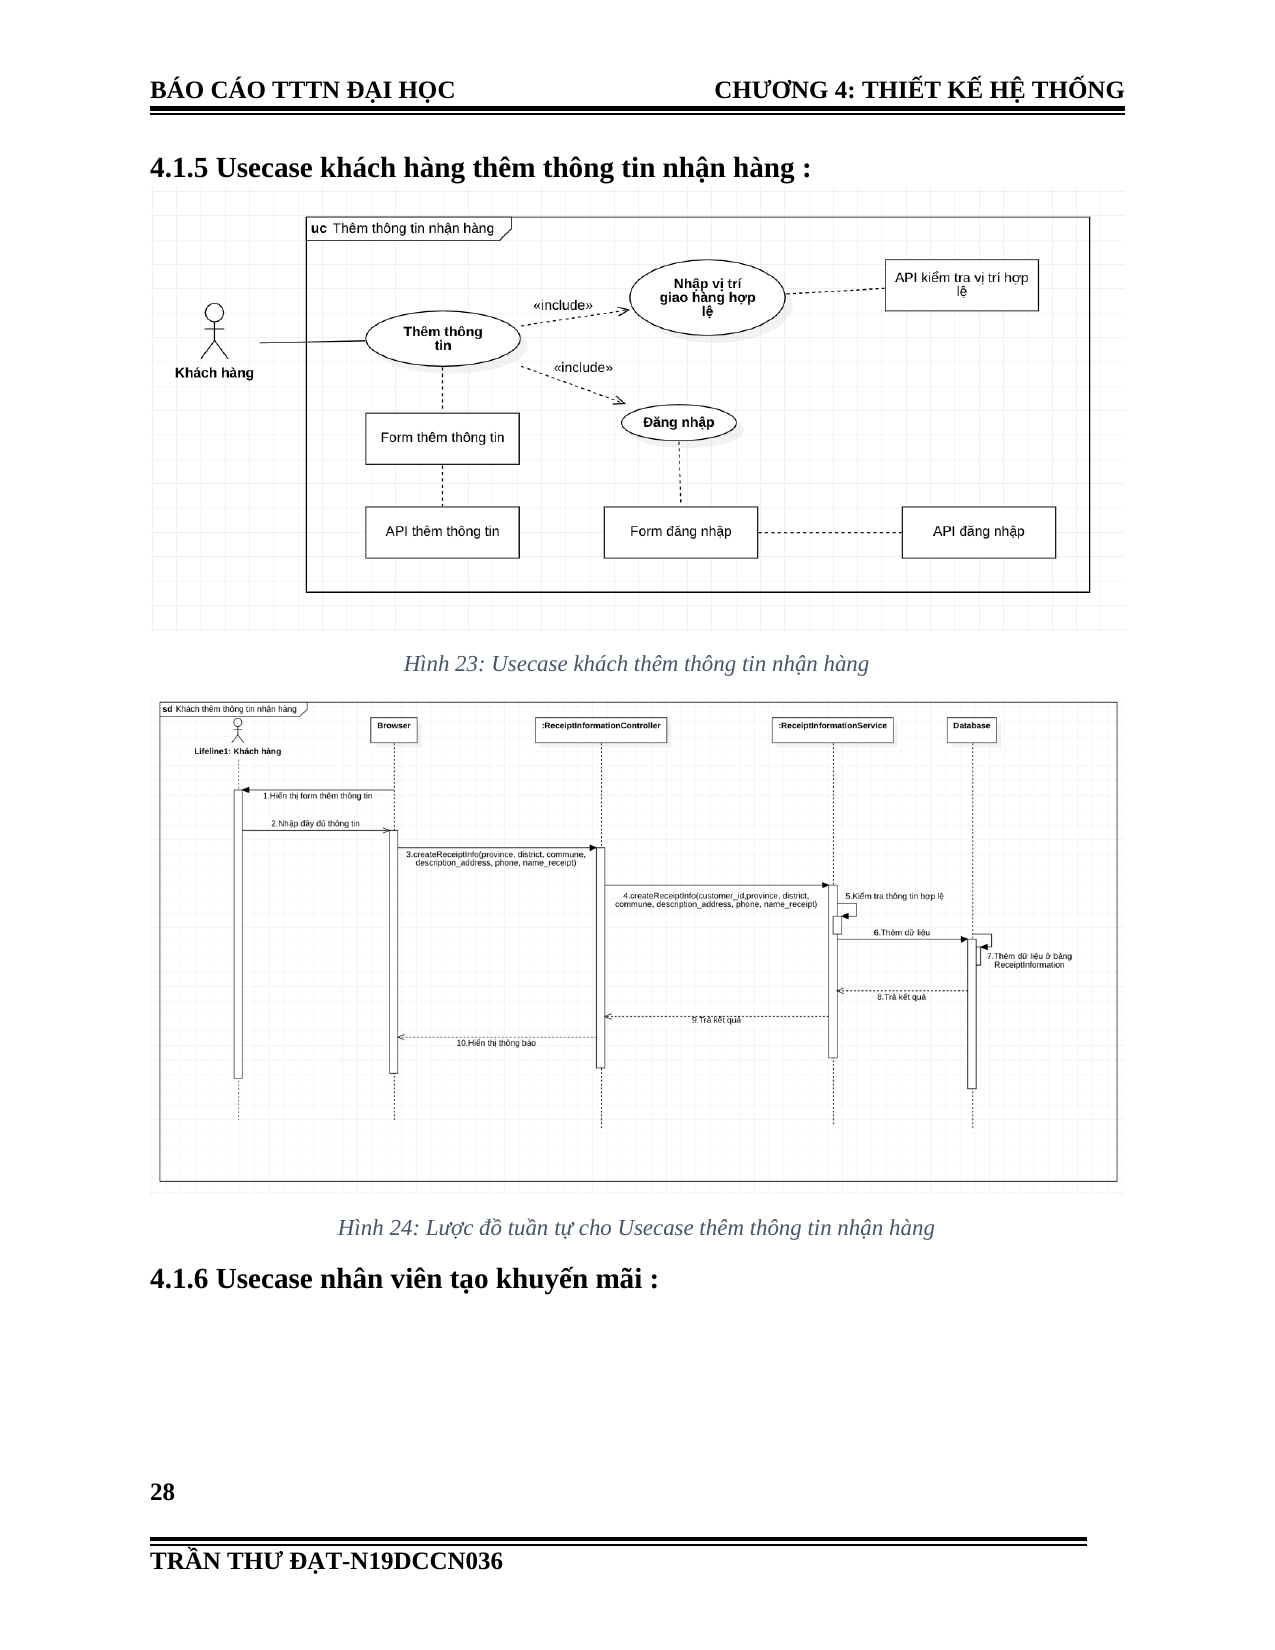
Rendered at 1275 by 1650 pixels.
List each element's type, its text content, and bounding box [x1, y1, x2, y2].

picture [150, 697, 1125, 1196]
text Hình 24: Lược đồ tuần tự cho Usecase thêm thông tin nhận hàng [150, 1214, 1125, 1241]
text Hình 23: Usecase khách thêm thông tin nhận hàng [150, 650, 1125, 677]
text 4.1.6 Usecase nhân viên tạo khuyến mãi : [150, 1262, 1125, 1295]
picture [150, 186, 1125, 632]
subtitle 4.1.5 Usecase khách hàng thêm thông tin nhận hàng : [150, 150, 1125, 183]
